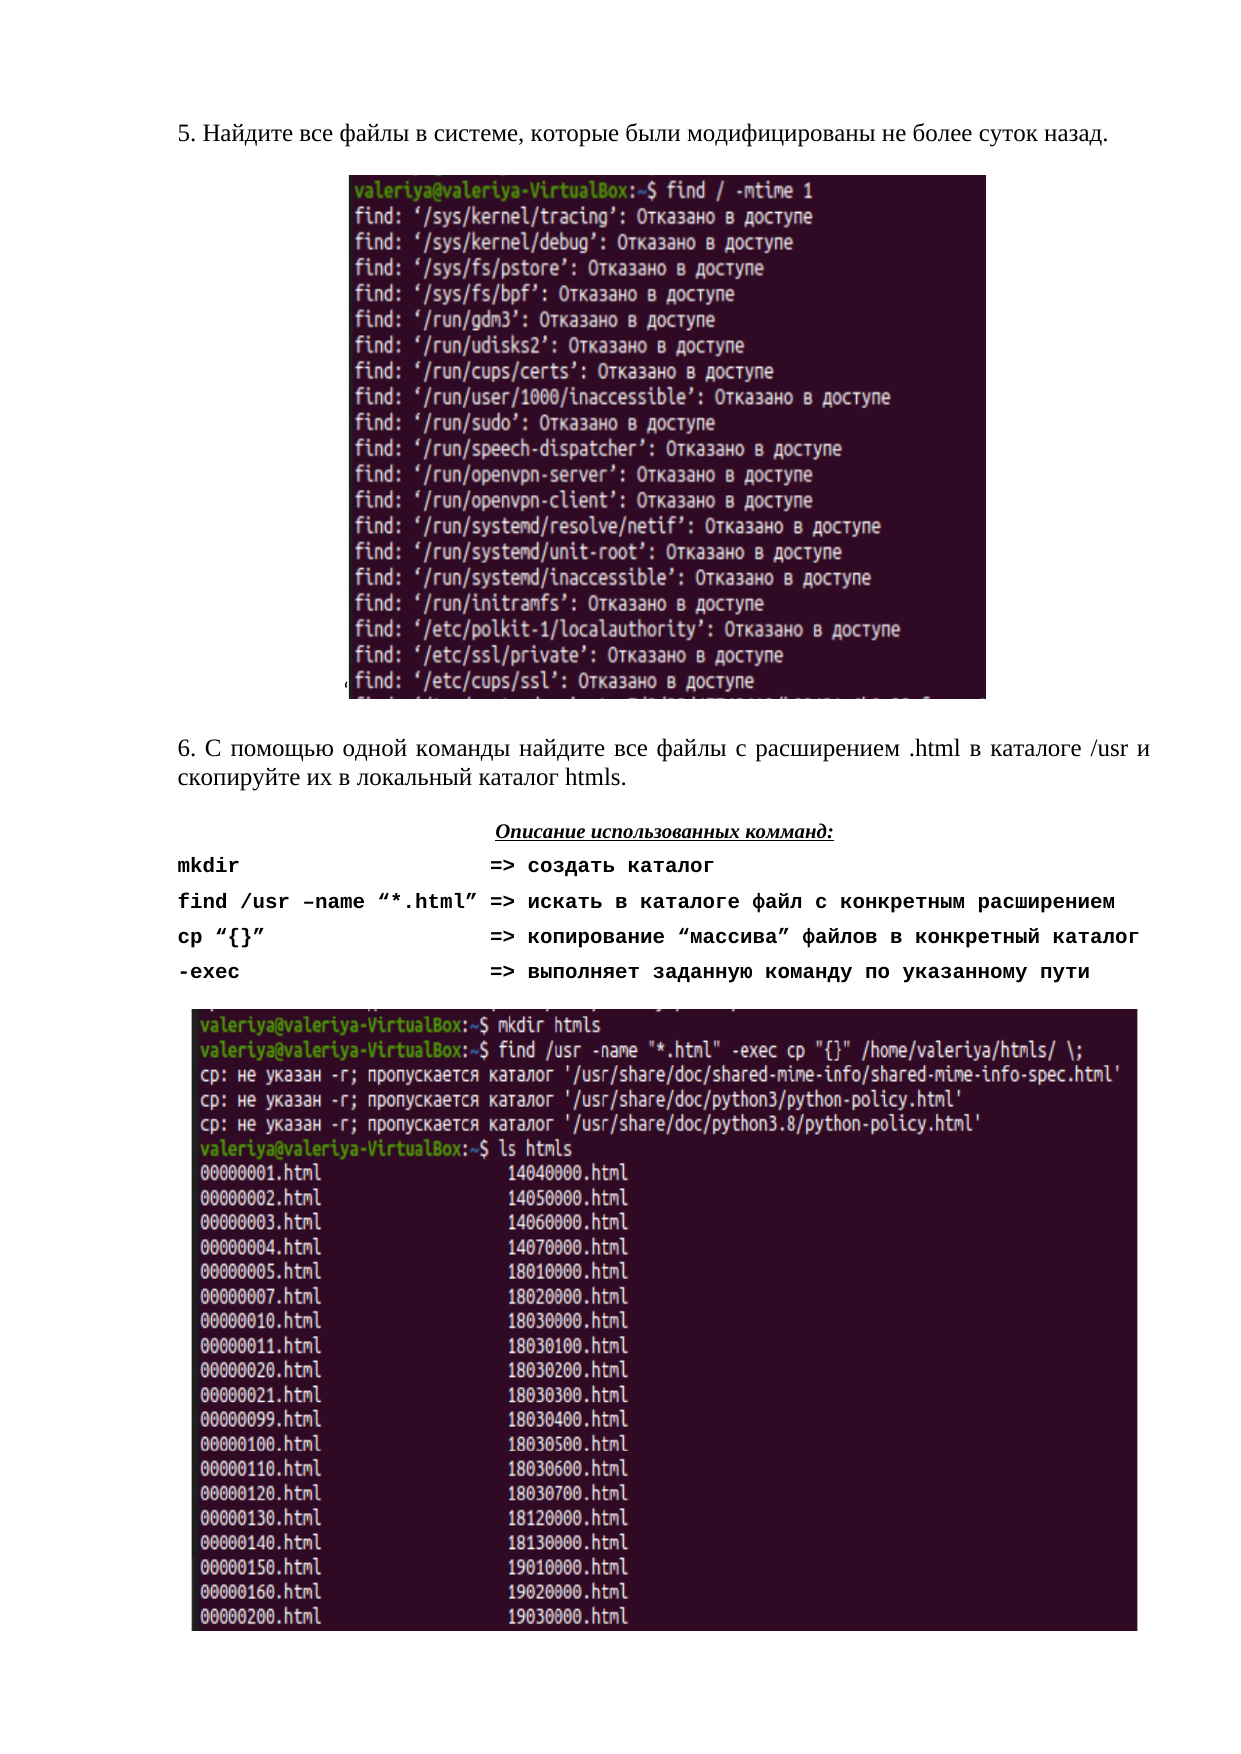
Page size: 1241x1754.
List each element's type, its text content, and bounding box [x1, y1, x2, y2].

text -exec => выполняет заданную команду по указанному пути [177, 962, 1152, 985]
text 6. С помощью одной команды найдите все файлы с расширением .html в каталоге /usr и скопируйте их в локальный каталог htmls. [177, 733, 1152, 791]
picture [191, 1009, 1138, 1631]
picture [348, 175, 986, 699]
text find /usr –name “*.html” => искать в каталоге файл с конкретным расширением [177, 891, 1152, 914]
text cp “{}” => копирование “массива” файлов в конкретный каталог [177, 926, 1152, 950]
text Описание использованных комманд: [177, 819, 1152, 843]
text mkdir => создать каталог [177, 855, 1152, 879]
text 5. Найдите все файлы в системе, которые были модифицированы не более суток назад. [177, 118, 1152, 147]
